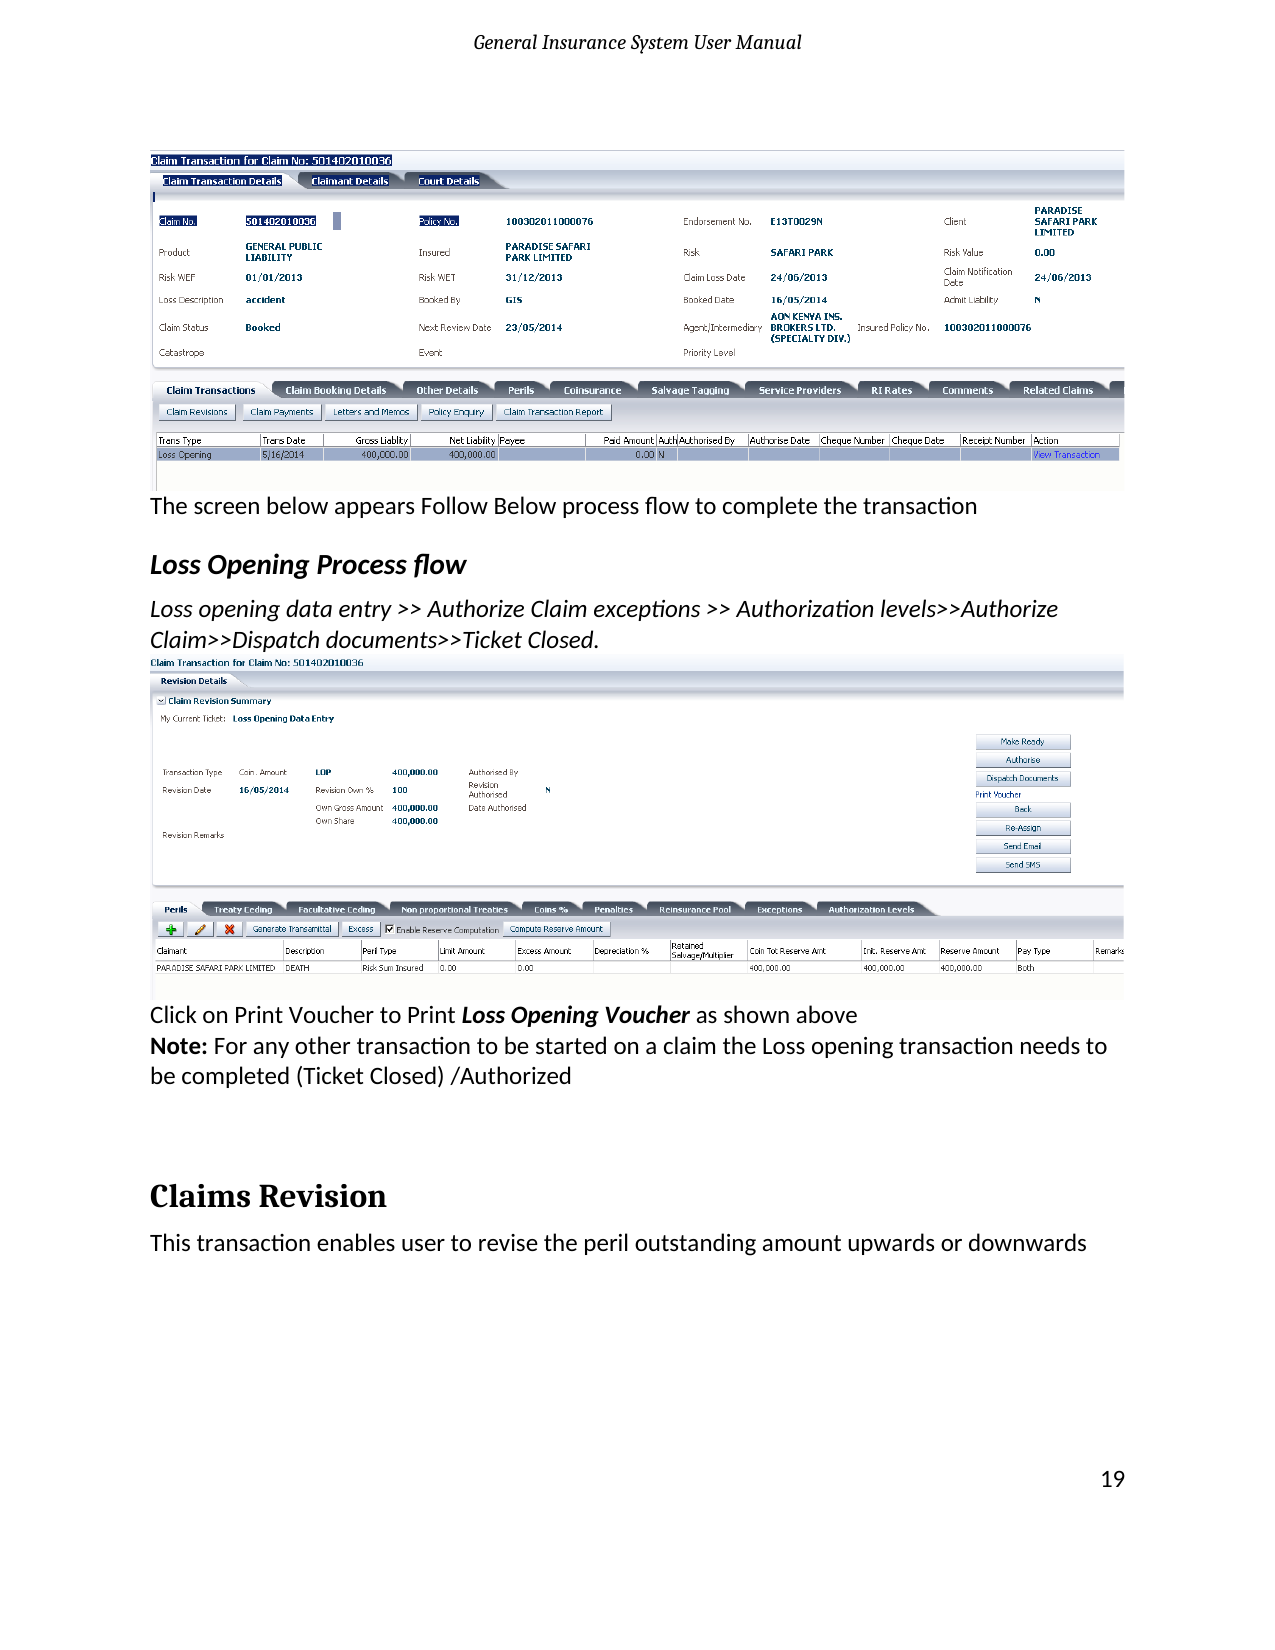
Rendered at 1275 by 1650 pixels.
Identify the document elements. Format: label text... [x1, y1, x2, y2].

subtitle Claims Revision [150, 1177, 1125, 1215]
text Note: For any other transaction to be started on a claim the Loss opening transaction needs to be completed (Ticket Closed) /Authorized [150, 1030, 1125, 1091]
text Loss opening data entry >> Authorize Claim exceptions >> Authorization levels>>Authorize Claim>>Dispatch documents>>Ticket Closed. [150, 593, 1125, 654]
text Click on Print Voucher to Print Loss Opening Voucher as shown above [150, 999, 1125, 1030]
picture [150, 150, 1125, 491]
picture [150, 654, 1124, 1000]
text The screen below appears Follow Below process flow to complete the transaction [150, 491, 1125, 521]
subtitle Loss Opening Process flow [150, 546, 1125, 582]
text This transaction enables user to revise the peril outstanding amount upwards or downwards [150, 1227, 1125, 1258]
